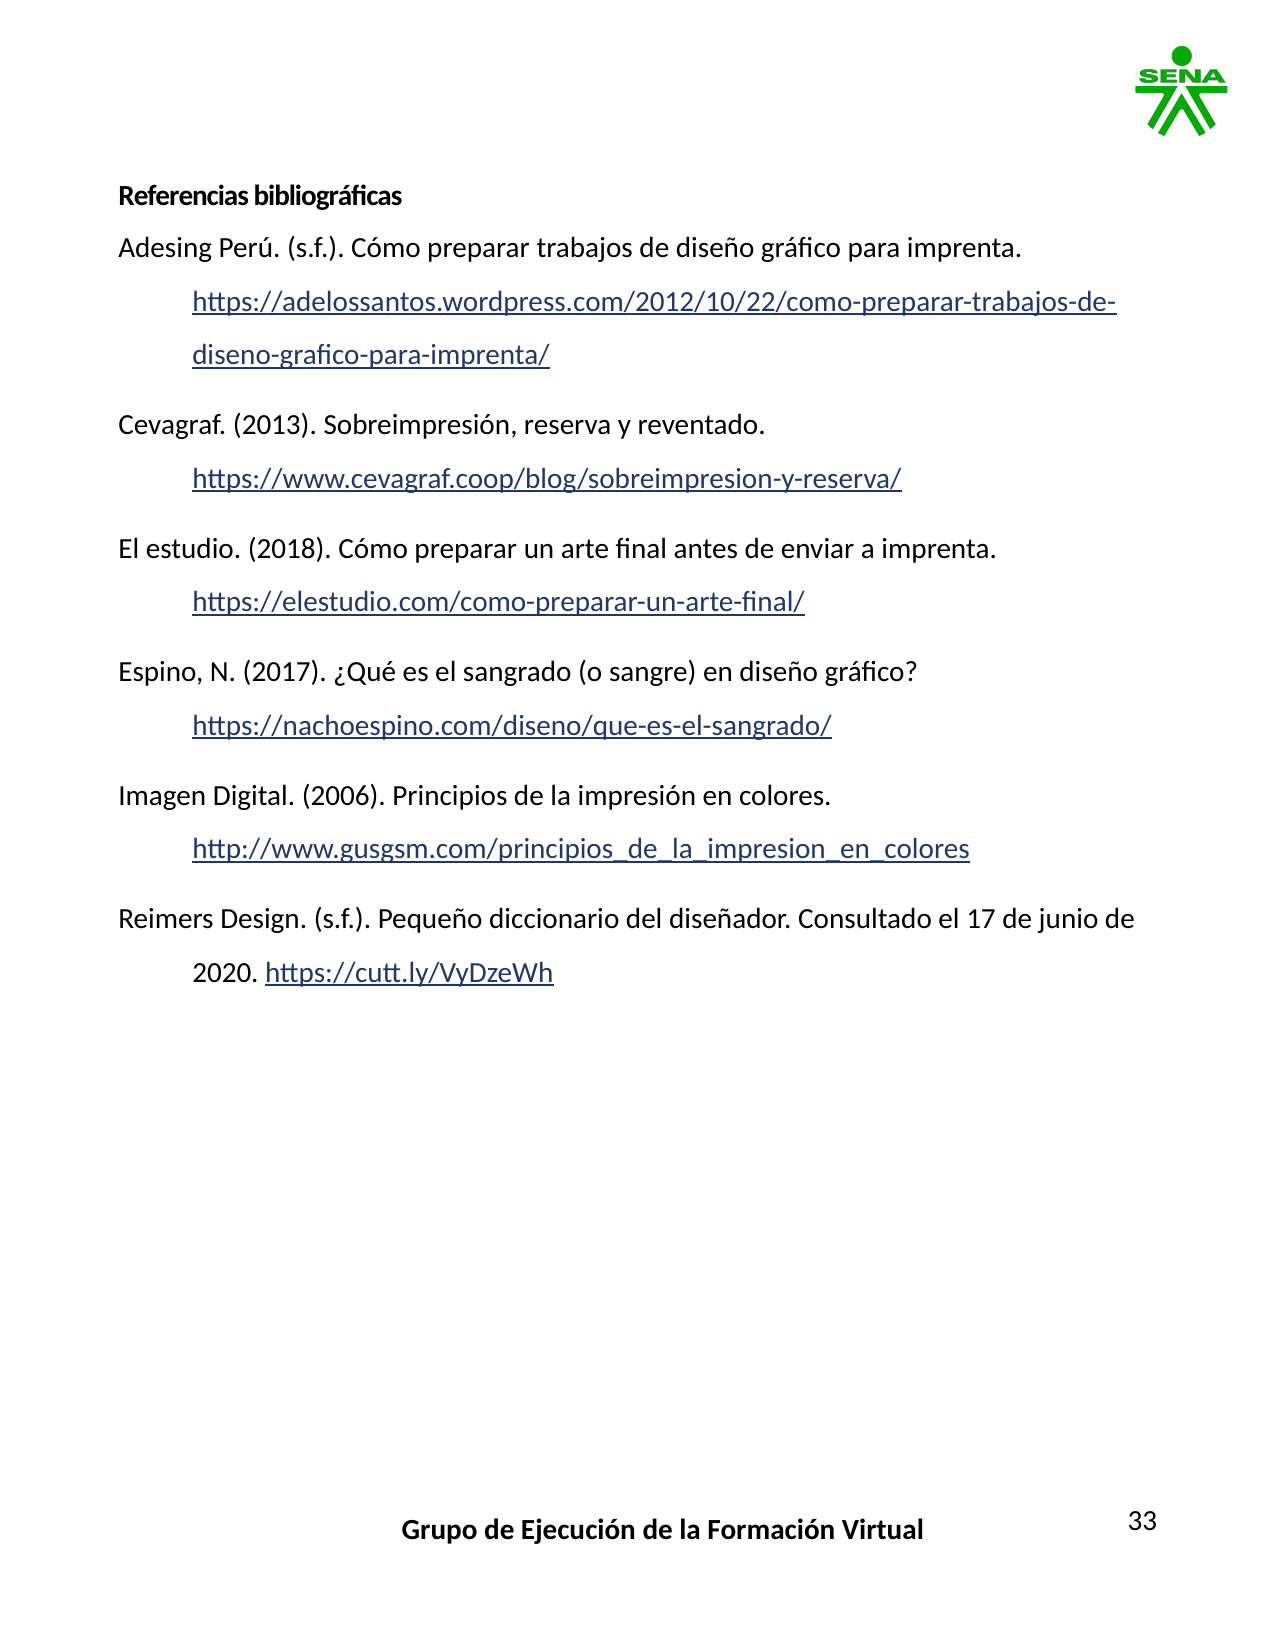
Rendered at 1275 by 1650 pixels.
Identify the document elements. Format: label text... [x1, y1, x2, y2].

text Adesing Perú. (s.f.). Cómo preparar trabajos de diseño gráfico para imprenta. https://adelossantos.wordpress.com/2012/10/22/como-preparar-trabajos-de-diseno-grafico-para-imprenta/ [118, 229, 1157, 372]
text El estudio. (2018). Cómo preparar un arte final antes de enviar a imprenta. https://elestudio.com/como-preparar-un-arte-final/ [118, 530, 1157, 619]
text Espino, N. (2017). ¿Qué es el sangrado (o sangre) en diseño gráfico? https://nachoespino.com/diseno/que-es-el-sangrado/ [118, 653, 1157, 743]
text Cevagraf. (2013). Sobreimpresión, reserva y reventado. https://www.cevagraf.coop/blog/sobreimpresion-y-reserva/ [118, 406, 1157, 496]
picture [1135, 46, 1228, 136]
subtitle Referencias bibliográficas [118, 177, 1157, 213]
text Reimers Design. (s.f.). Pequeño diccionario del diseñador. Consultado el 17 de junio de 2020. https://cutt.ly/VyDzeWh [118, 901, 1157, 990]
text Imagen Digital. (2006). Principios de la impresión en colores. http://www.gusgsm.com/principios_de_la_impresion_en_colores [118, 777, 1157, 866]
